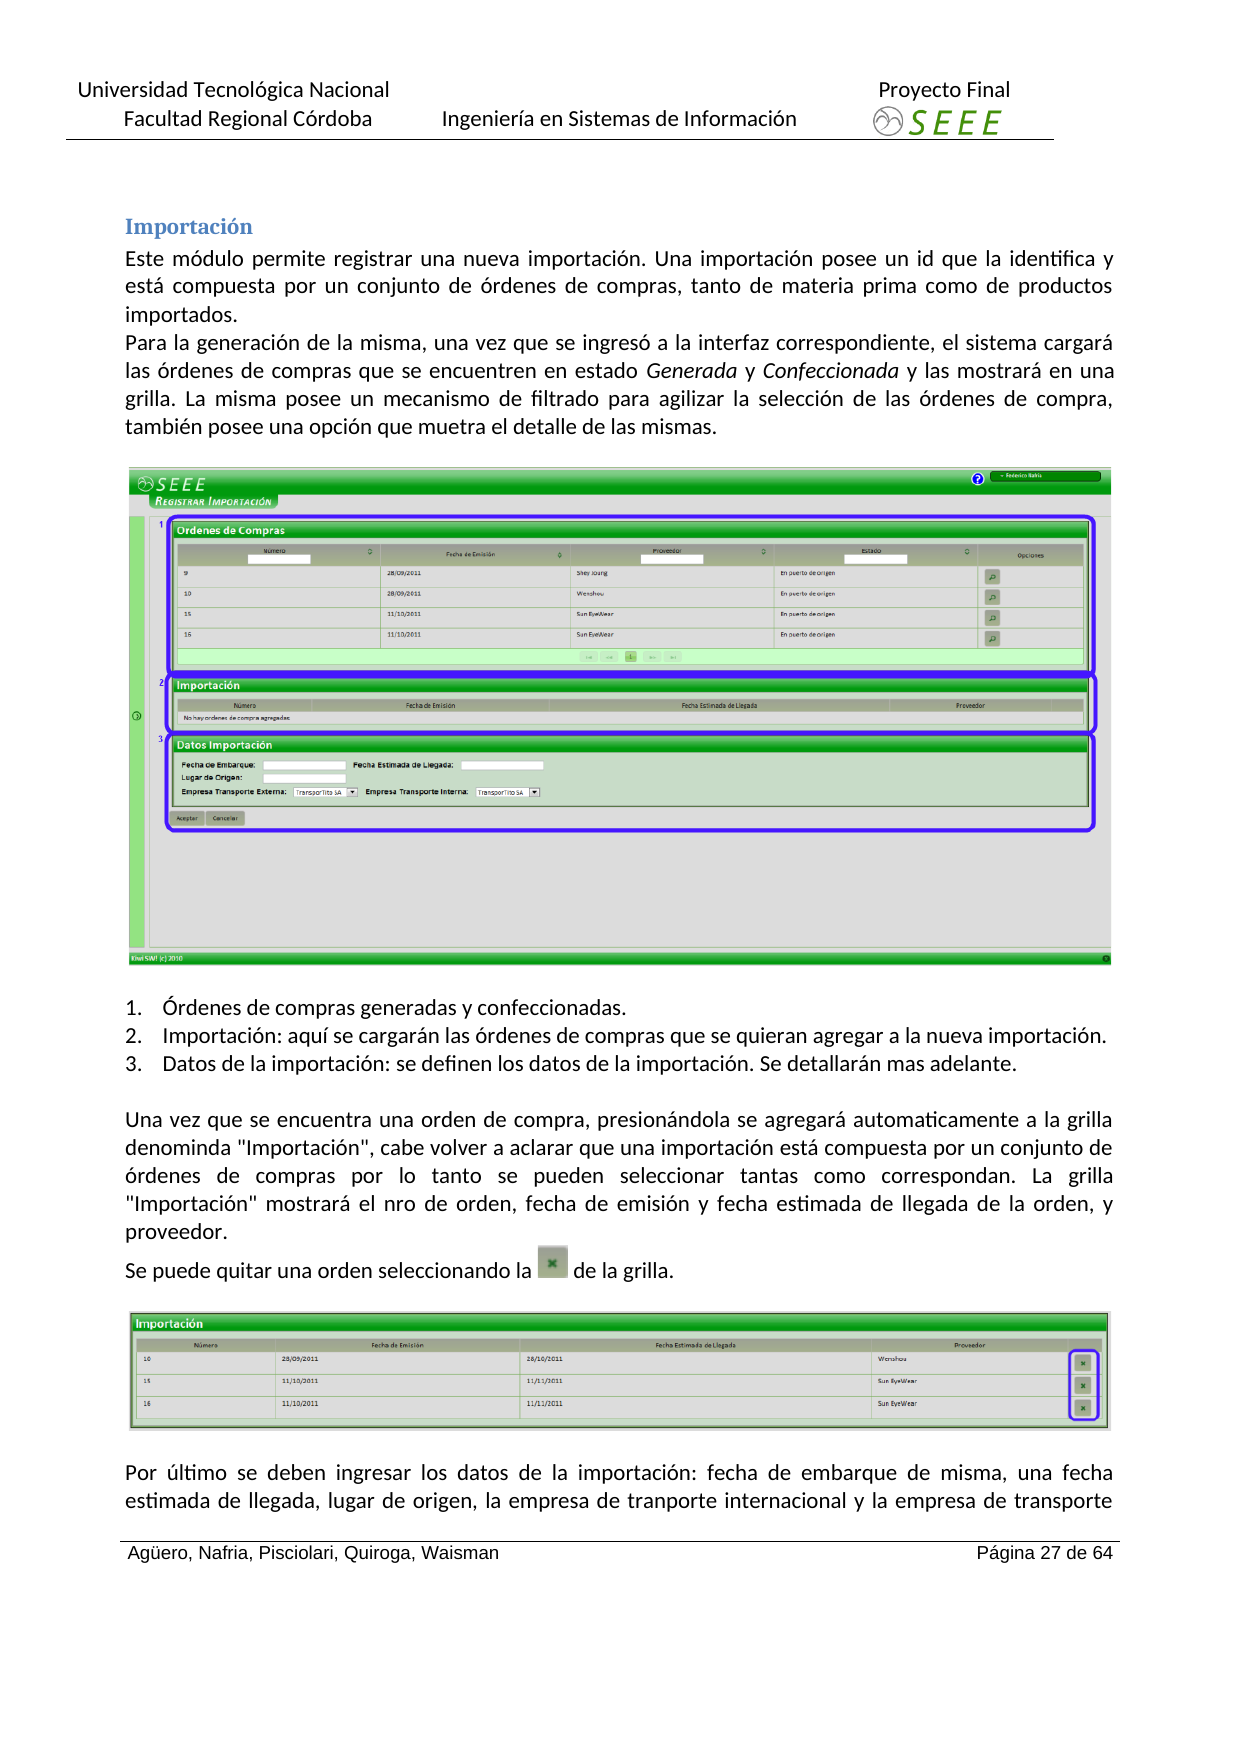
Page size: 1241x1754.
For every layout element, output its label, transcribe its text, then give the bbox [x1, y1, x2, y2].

text Este módulo permite registrar una nueva importación. Una importación posee un id que la identifica y está compuesta por un conjunto de órdenes de compras, tanto de materia prima como de productos importados. [125, 244, 1115, 328]
text Se puede quitar una orden seleccionando la de la grilla. [125, 1246, 1115, 1284]
picture [873, 103, 1004, 139]
list Datos de la importación: se definen los datos de la importación. Se detallarán mas adelante. [125, 1049, 1115, 1077]
text Para la generación de la misma, una vez que se ingresó a la interfaz correspondiente, el sistema cargará las órdenes de compras que se encuentren en estado Generada y Confeccionada y las mostrará en una grilla. La misma posee un mecanismo de filtrado para agilizar la selección de las órdenes de compra, también posee una opción que muetra el detalle de las mismas. [125, 328, 1115, 440]
list Importación: aquí se cargarán las órdenes de compras que se quieran agregar a la nueva importación. [125, 1021, 1115, 1049]
subtitle Importación [125, 213, 1115, 240]
picture [128, 467, 1112, 966]
list Órdenes de compras generadas y confeccionadas. [125, 993, 1115, 1021]
text Una vez que se encuentra una orden de compra, presionándola se agregará automaticamente a la grilla denominda "Importación", cabe volver a aclarar que una importación está compuesta por un conjunto de órdenes de compras por lo tanto se pueden seleccionar tantas como correspondan. La grilla "Importación" mostrará el nro de orden, fecha de emisión y fecha estimada de llegada de la orden, y proveedor. [125, 1105, 1115, 1246]
picture [128, 1311, 1112, 1431]
picture [537, 1245, 568, 1278]
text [125, 1458, 1115, 1514]
